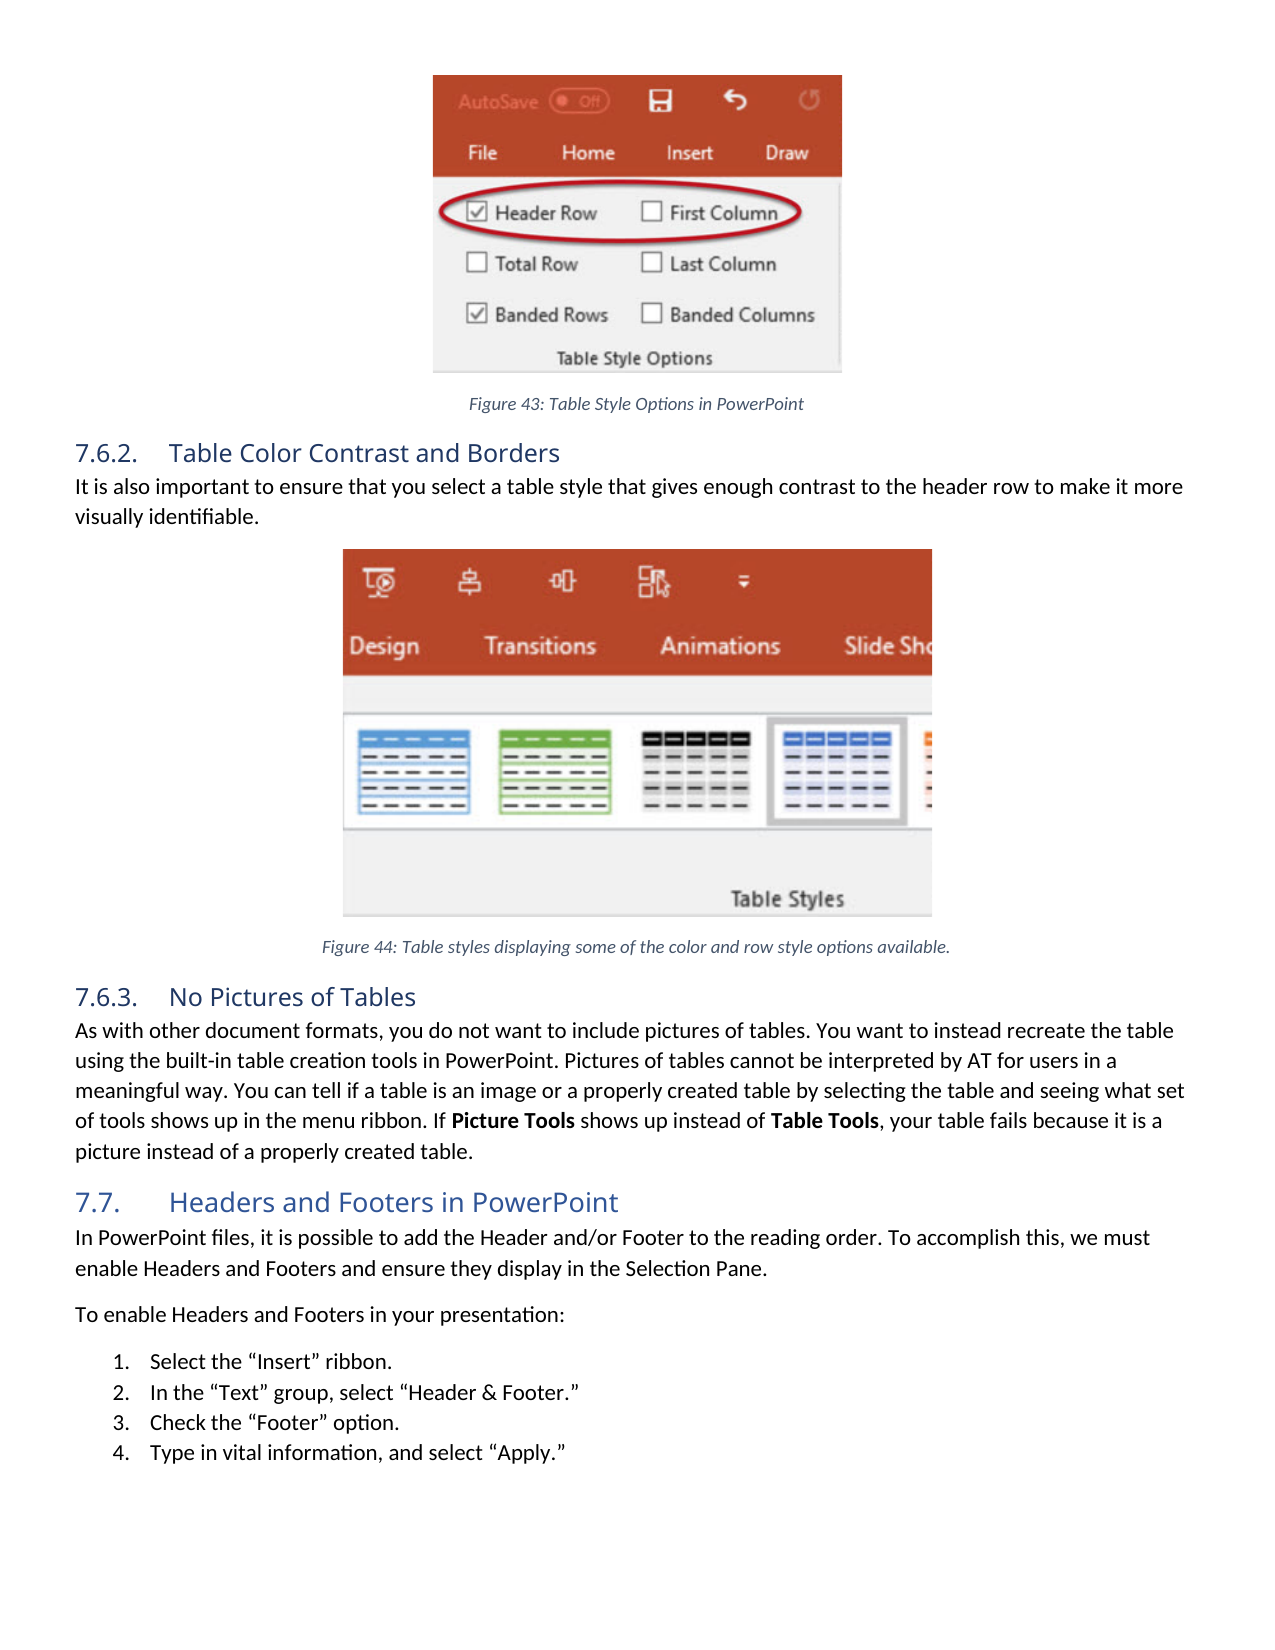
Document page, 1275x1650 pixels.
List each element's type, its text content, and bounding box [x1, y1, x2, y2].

text Figure : Table Style Options in PowerPoint [75, 392, 1200, 414]
text To enable Headers and Footers in your presentation: [75, 1301, 1200, 1328]
list Type in vital information, and select “Apply.” [112, 1438, 1200, 1466]
list In the “Text” group, select “Header & Footer.” [112, 1378, 1200, 1406]
list Select the “Insert” ribbon. [112, 1347, 1200, 1375]
picture [432, 75, 843, 373]
picture [342, 549, 933, 917]
text Headers and Footers in PowerPoint [75, 1184, 1200, 1221]
text In PowerPoint files, it is possible to add the Header and/or Footer to the reading order. To accomplish this, we must enable Headers and Footers and ensure they display in the Selection Pane. [75, 1223, 1200, 1282]
text Table Color Contrast and Borders [75, 435, 1200, 469]
text As with other document formats, you do not want to include pictures of tables. You want to instead recreate the table using the built-in table creation tools in PowerPoint. Pictures of tables cannot be interpreted by AT for users in a meaningful way. You can tell if a table is an image or a properly created table by selecting the table and seeing what set of tools shows up in the menu ribbon. If Picture Tools shows up instead of Table Tools, your table fails because it is a picture instead of a properly created table. [75, 1016, 1200, 1165]
list Check the “Footer” option. [112, 1408, 1200, 1436]
text Figure : Table styles displaying some of the color and row style options available. [75, 935, 1200, 958]
text No Pictures of Tables [75, 979, 1200, 1013]
text It is also important to ensure that you select a table style that gives enough contrast to the header row to make it more visually identifiable. [75, 472, 1200, 530]
